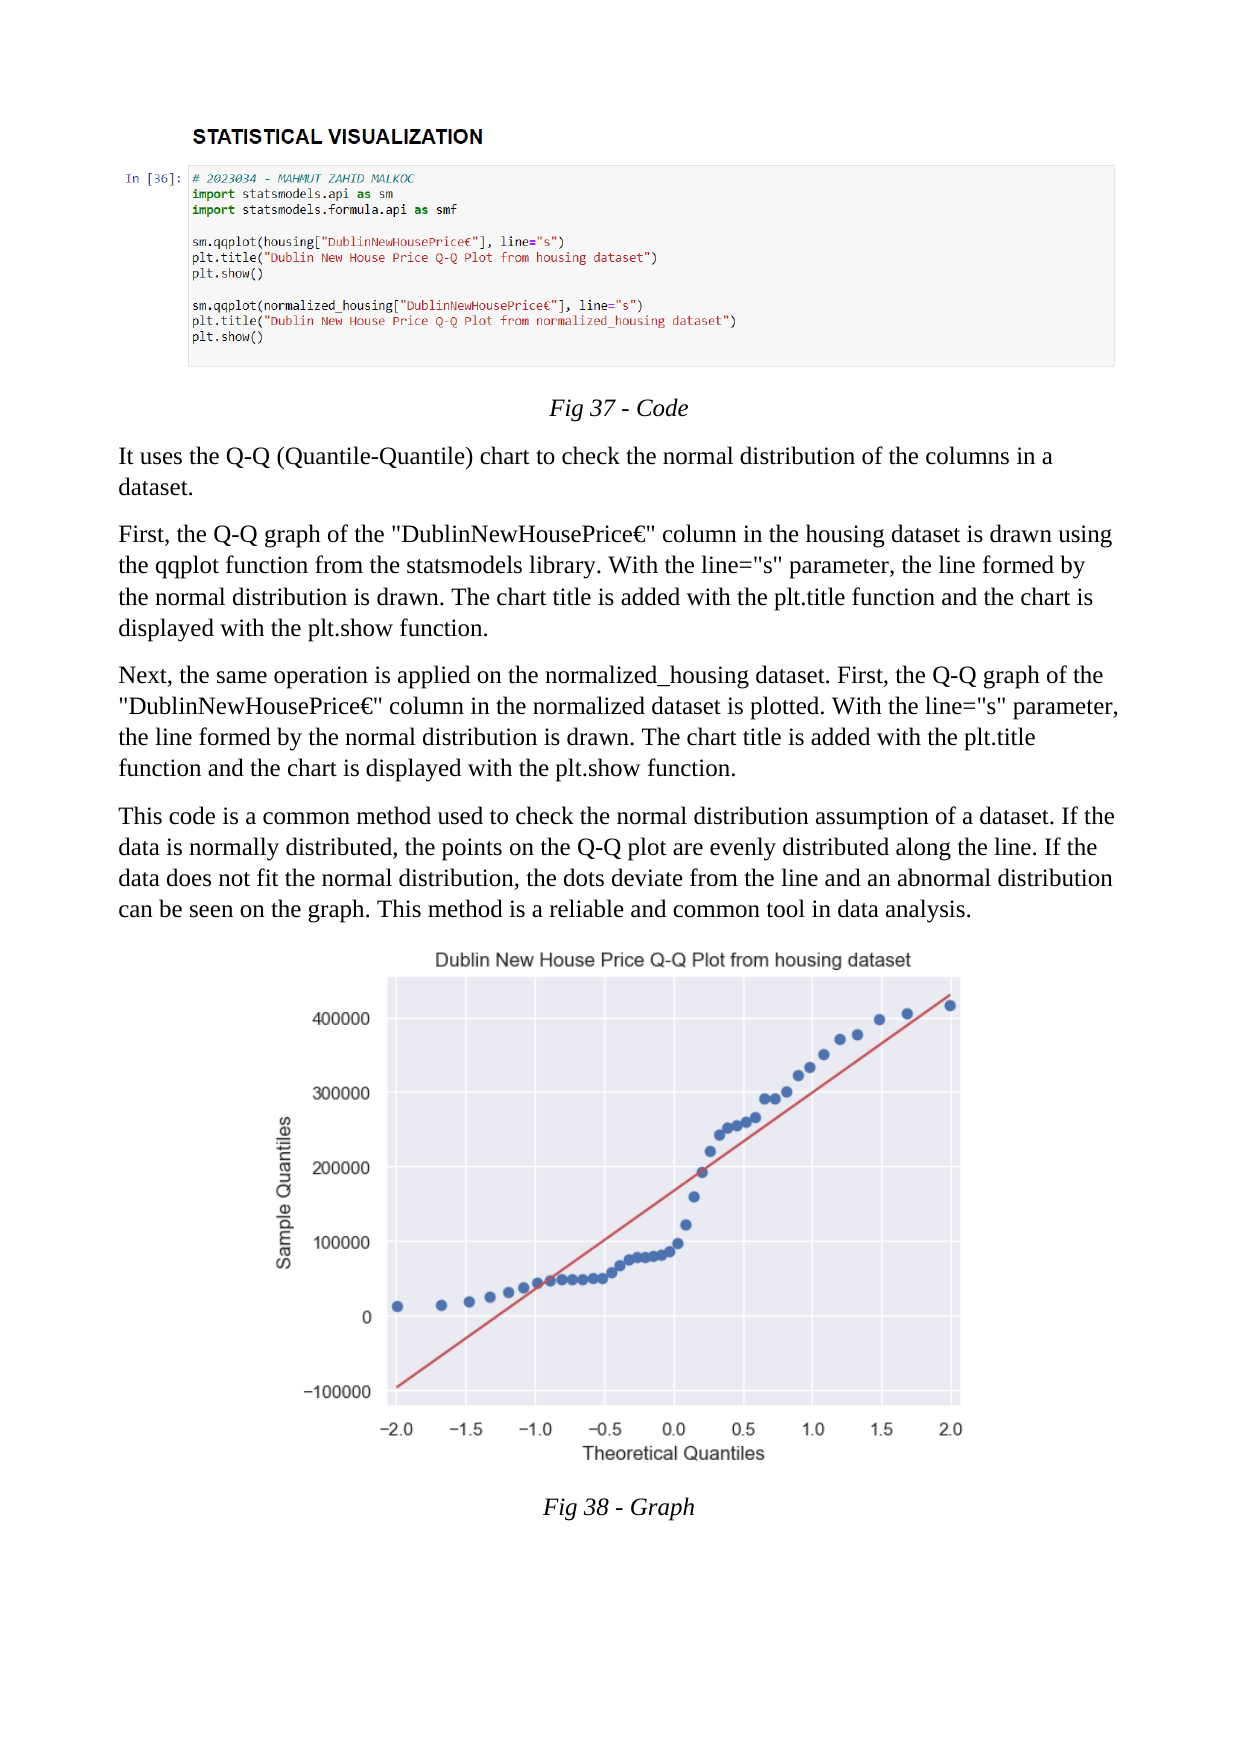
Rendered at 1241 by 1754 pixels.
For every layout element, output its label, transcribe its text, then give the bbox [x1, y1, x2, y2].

picture [266, 941, 974, 1474]
text This code is a common method used to check the normal distribution assumption of a dataset. If the data is normally distributed, the points on the Q-Q plot are evenly distributed along the line. If the data does not fit the normal distribution, the dots deviate from the line and an abnormal distribution can be seen on the graph. This method is a reliable and common tool in data analysis. [118, 801, 1122, 923]
text It uses the Q-Q (Quantile-Quantile) chart to check the normal distribution of the columns in a dataset. [118, 441, 1122, 501]
text Next, the same operation is applied on the normalized_housing dataset. First, the Q-Q graph of the "DublinNewHousePrice€" column in the normalized dataset is plotted. With the line="s" parameter, the line formed by the normal distribution is drawn. The chart title is added with the plt.title function and the chart is displayed with the plt.show function. [118, 660, 1122, 782]
text First, the Q-Q graph of the "DublinNewHousePrice€" column in the housing dataset is drawn using the qqplot function from the statsmodels library. With the line="s" parameter, the line formed by the normal distribution is drawn. The chart title is added with the plt.title function and the chart is displayed with the plt.show function. [118, 519, 1122, 641]
picture [118, 118, 1123, 375]
text Fig 38 - Graph [118, 1492, 1122, 1521]
text Fig 37 - Code [118, 393, 1122, 422]
